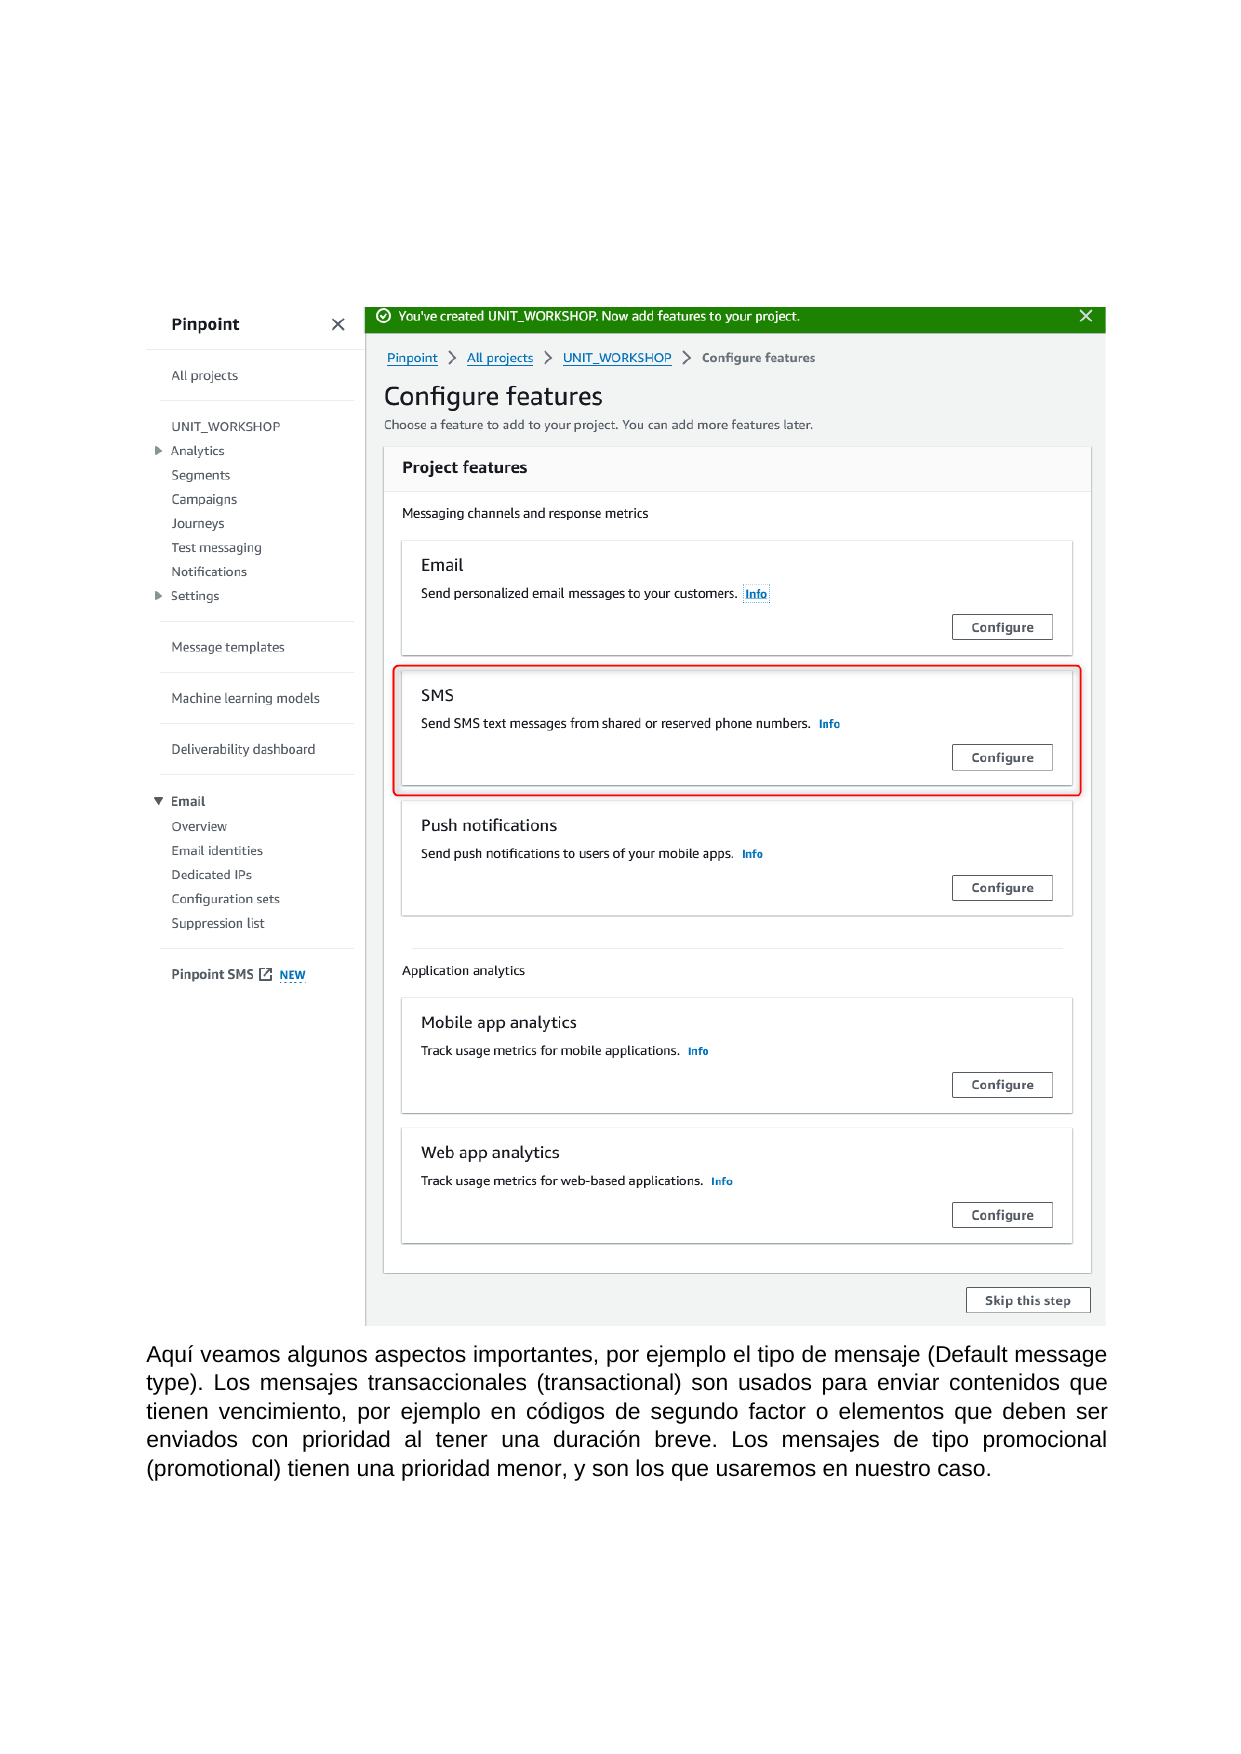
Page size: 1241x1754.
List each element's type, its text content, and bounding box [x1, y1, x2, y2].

text Aquí veamos algunos aspectos importantes, por ejemplo el tipo de mensaje (Default message type). Los mensajes transaccionales (transactional) son usados para enviar contenidos que tienen vencimiento, por ejemplo en códigos de segundo factor o elementos que deben ser enviados con prioridad al tener una duración breve. Los mensajes de tipo promocional (promotional) tienen una prioridad menor, y son los que usaremos en nuestro caso. [146, 1341, 1108, 1481]
picture [146, 307, 1106, 1326]
